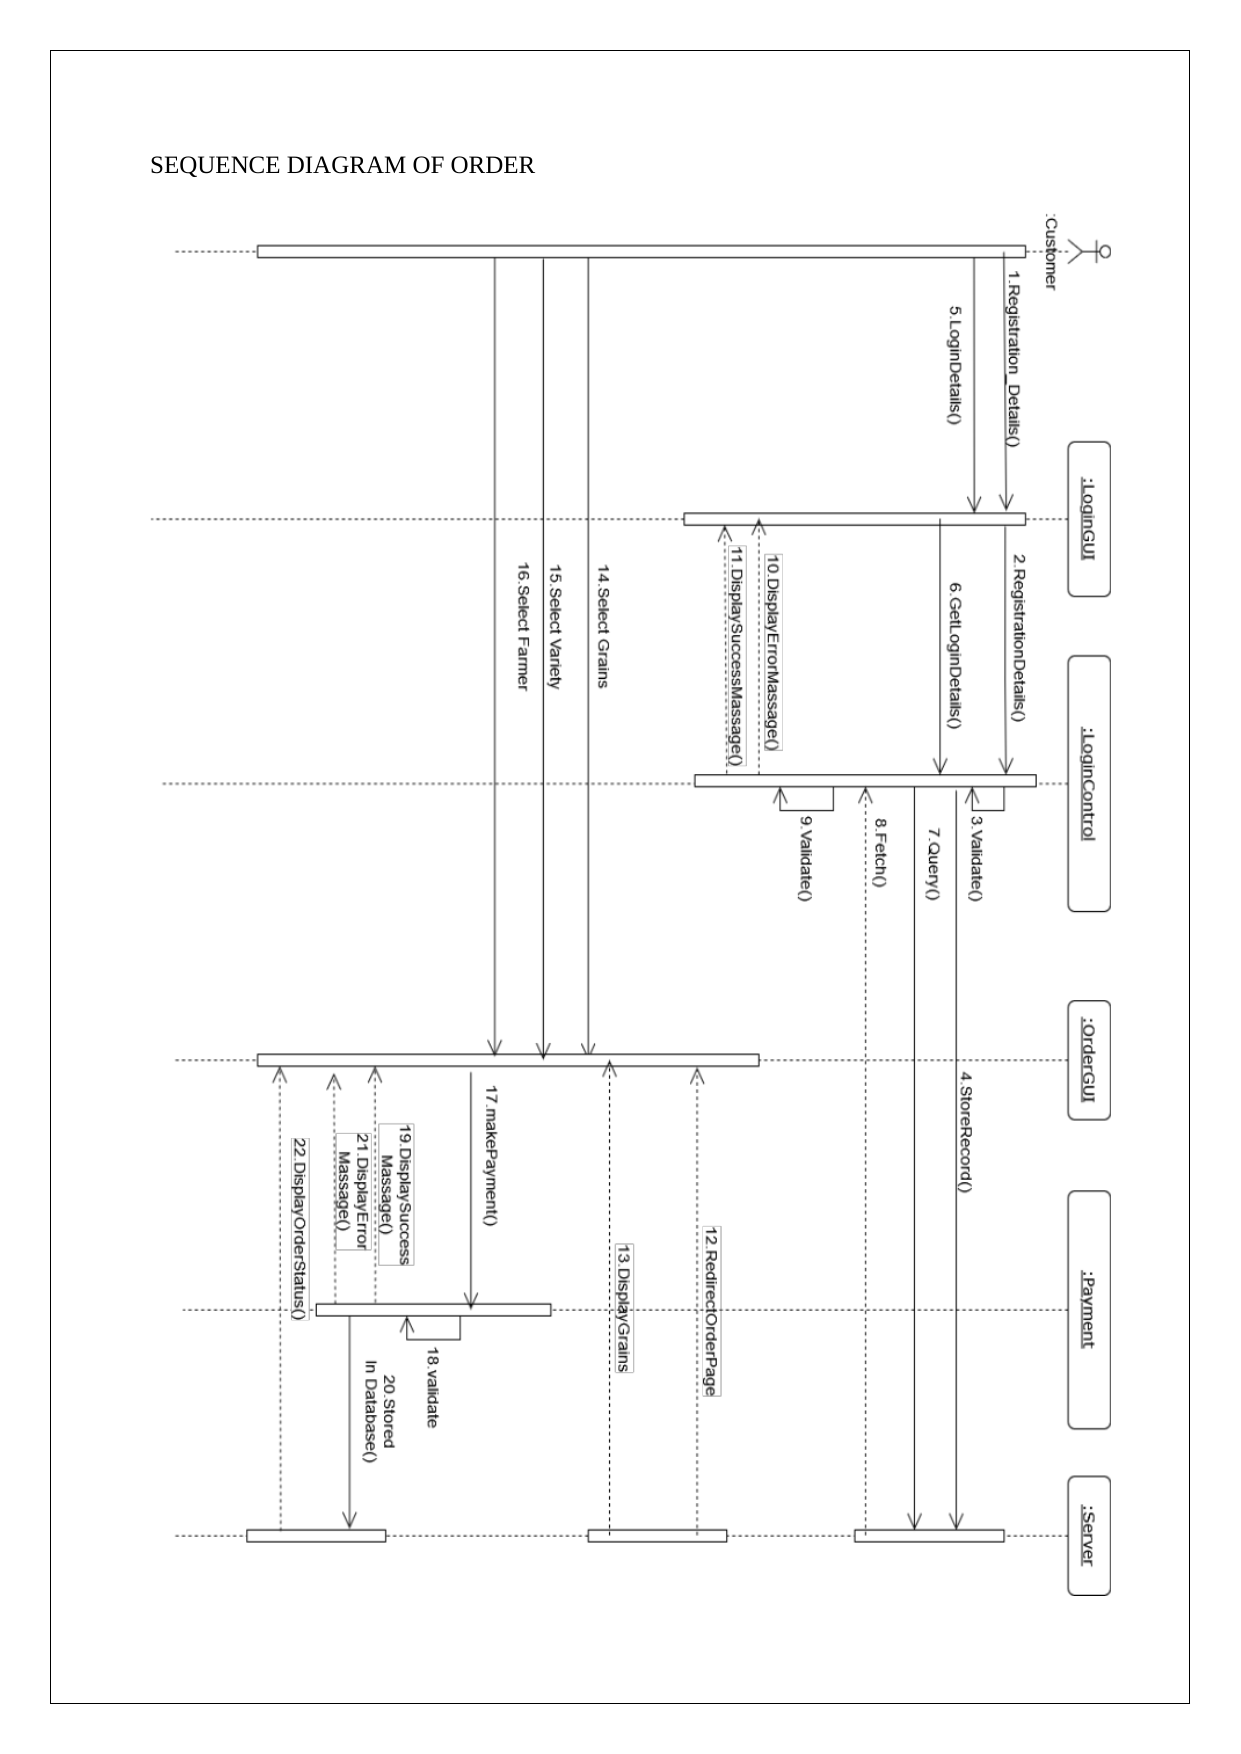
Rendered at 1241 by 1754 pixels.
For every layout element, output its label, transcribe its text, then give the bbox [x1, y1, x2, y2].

text SEQUENCE DIAGRAM OF ORDER [150, 150, 1090, 179]
picture [152, 199, 1111, 1594]
